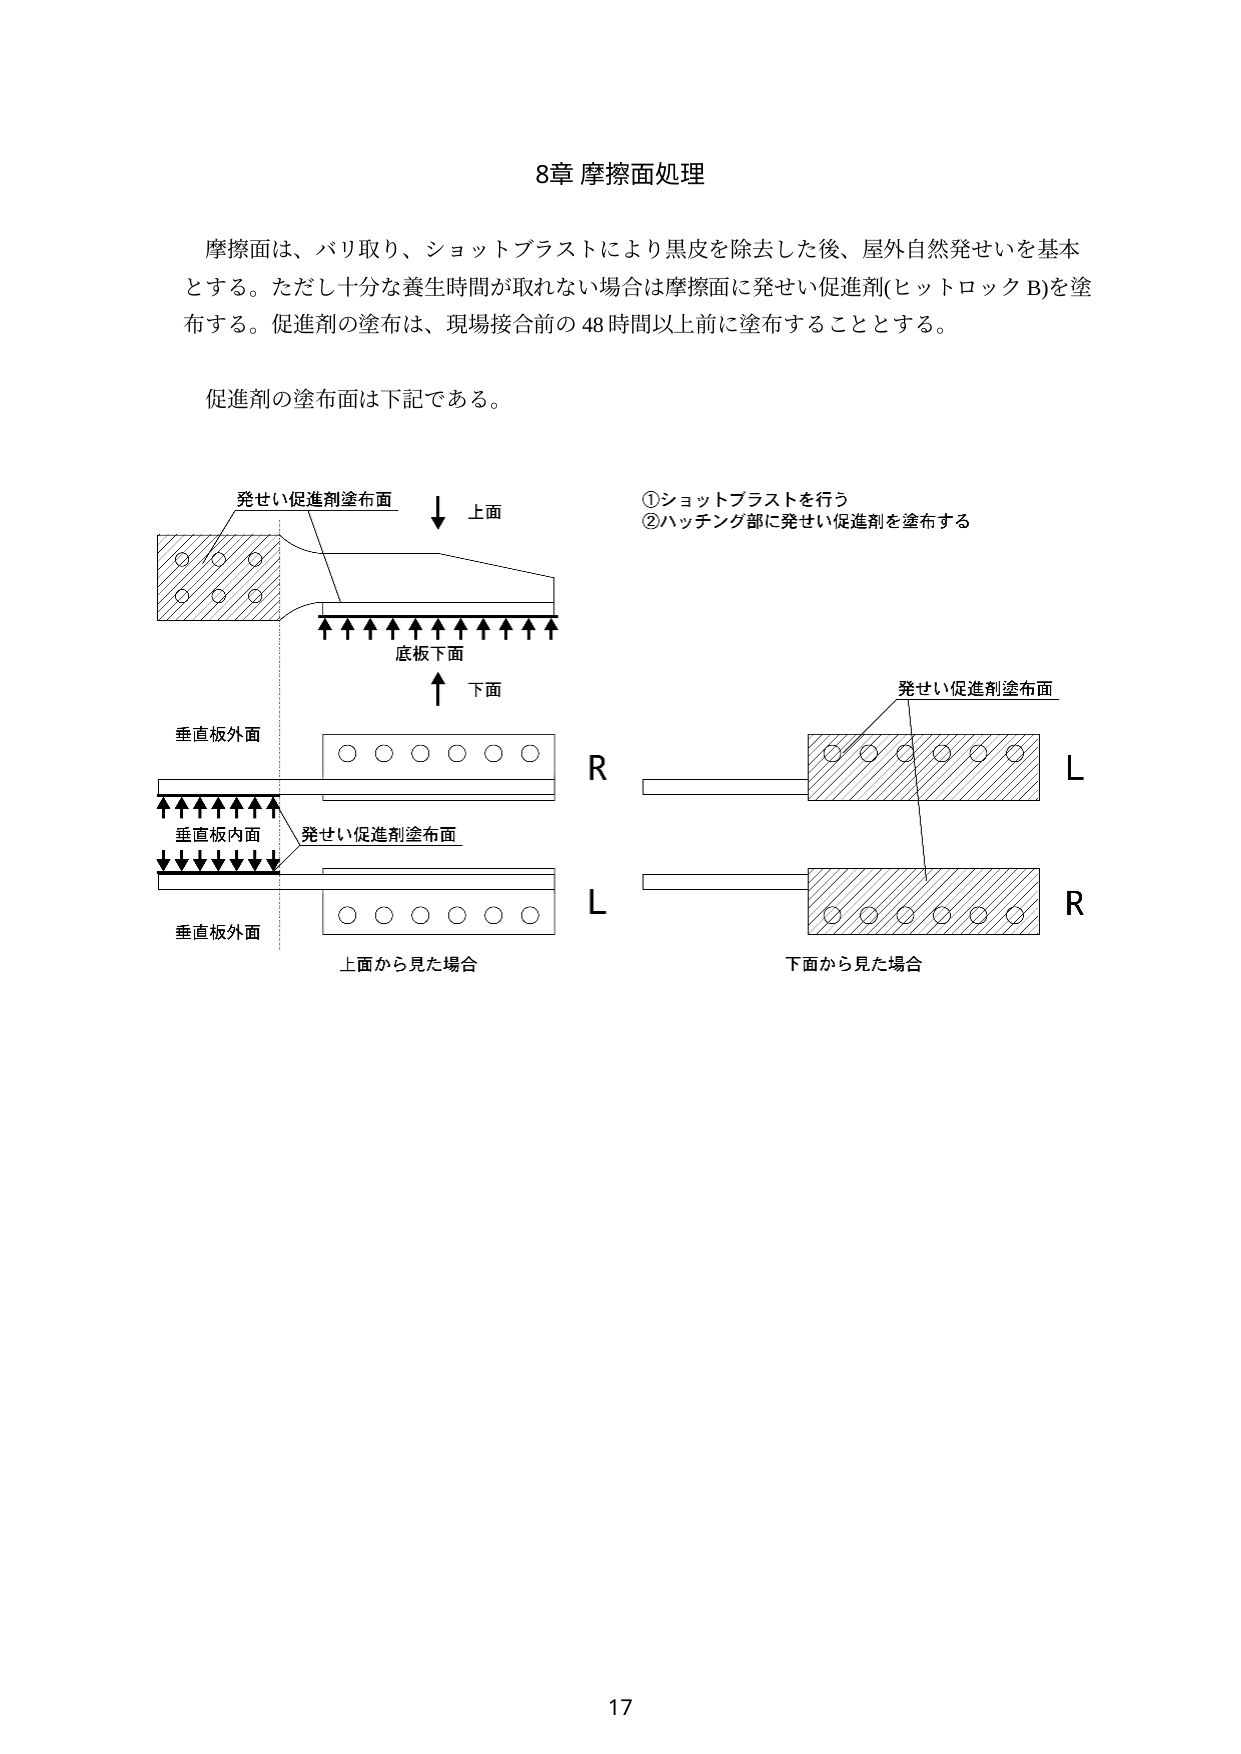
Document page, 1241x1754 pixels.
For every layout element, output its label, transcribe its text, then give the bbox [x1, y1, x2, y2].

text 摩擦面は、バリ取り、ショットブラストにより黒皮を除去した後、屋外自然発せいを基本とする。ただし十分な養生時間が取れない場合は摩擦面に発せい促進剤(ヒットロックB)を塗布する。促進剤の塗布は、現場接合前の48時間以上前に塗布することとする。 [184, 229, 1100, 342]
subtitle 摩擦面処理 [118, 154, 1122, 192]
picture [156, 491, 1084, 972]
text 促進剤の塗布面は下記である。 [184, 379, 1100, 417]
